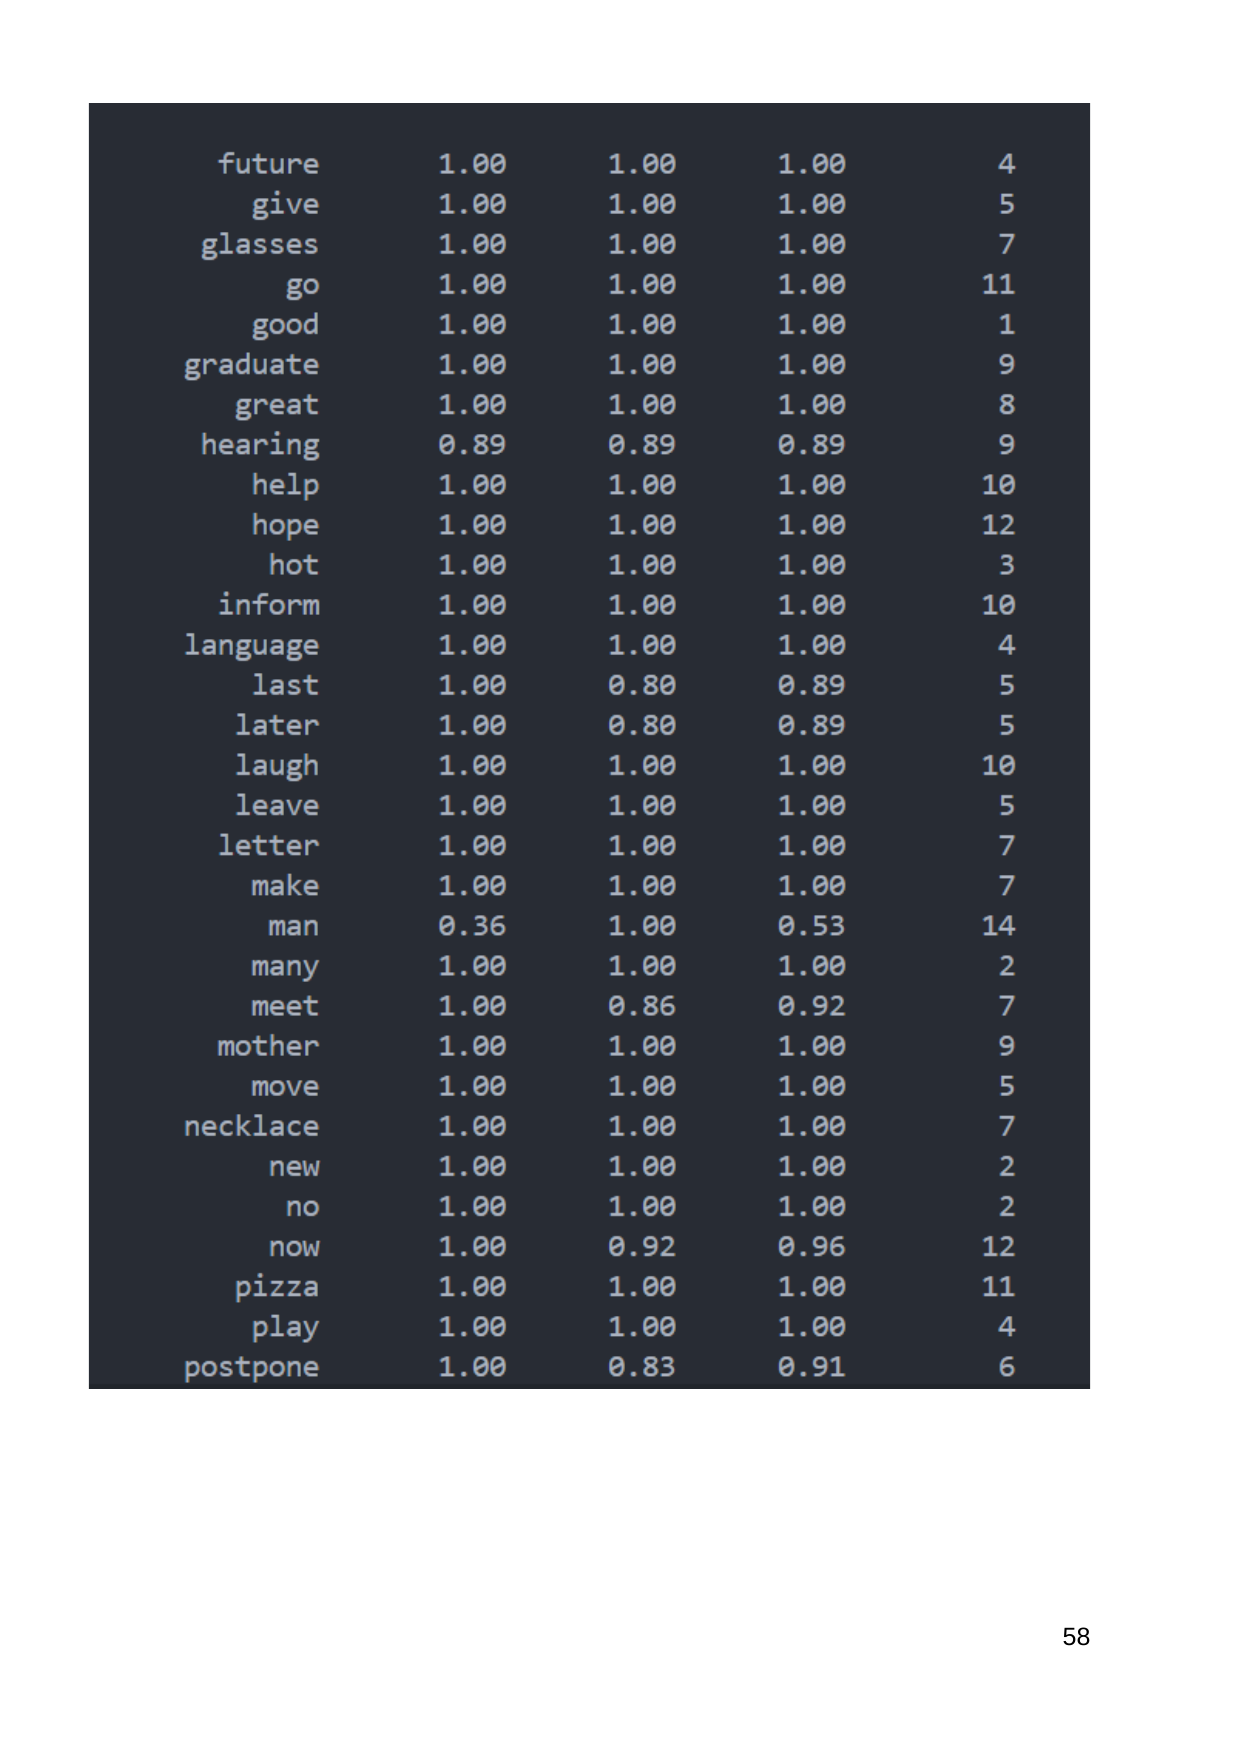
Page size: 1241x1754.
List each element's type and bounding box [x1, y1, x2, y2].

picture [88, 103, 1091, 1389]
